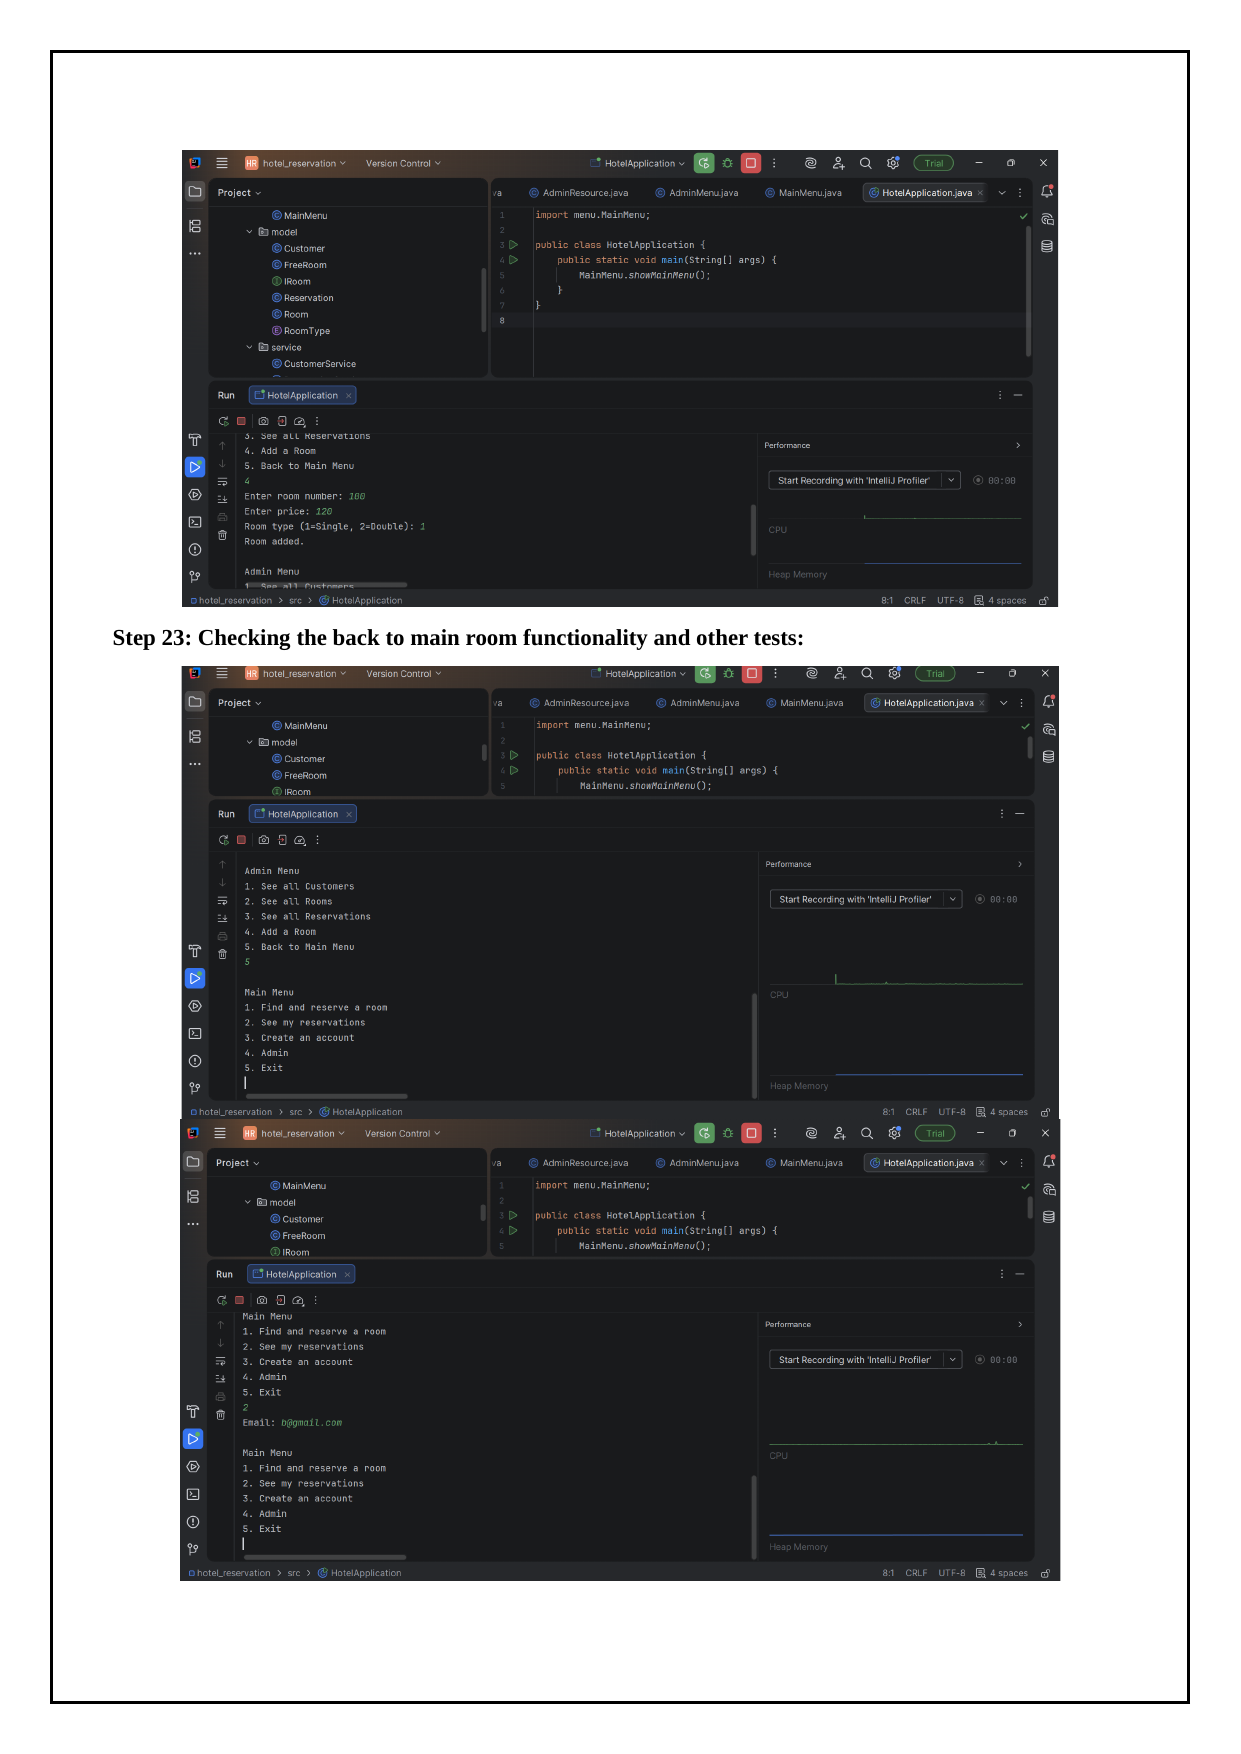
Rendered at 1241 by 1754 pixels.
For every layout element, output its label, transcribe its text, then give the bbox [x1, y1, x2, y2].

picture [180, 666, 1061, 1581]
text Step 23: Checking the back to main room functionality and other tests: [112, 624, 1128, 650]
picture [182, 150, 1059, 607]
